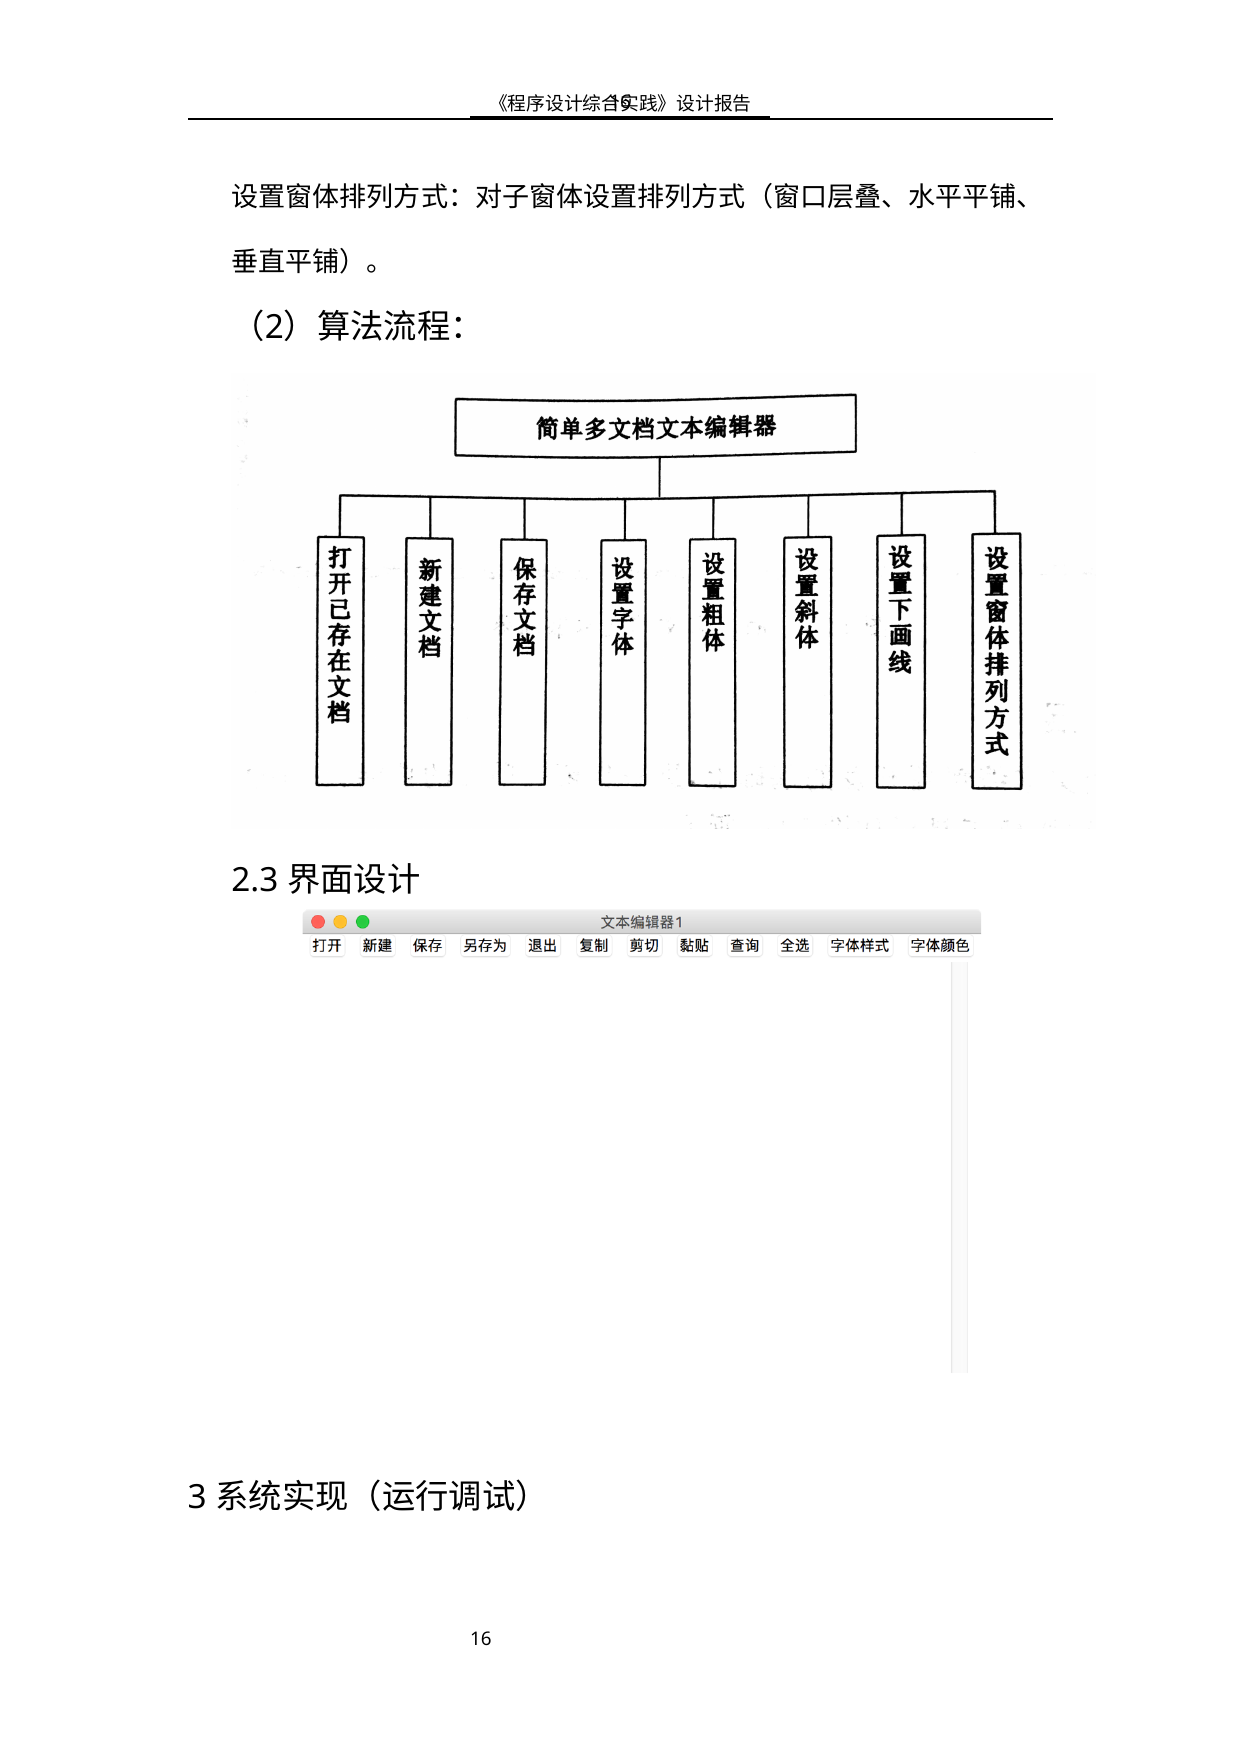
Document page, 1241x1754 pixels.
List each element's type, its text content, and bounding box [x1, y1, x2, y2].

text （2）算法流程： [231, 292, 1053, 357]
text 设置窗体排列方式：对子窗体设置排列方式（窗口层叠、水平平铺、垂直平铺）。 [231, 162, 1053, 292]
text 3 系统实现（运行调试） [187, 1462, 1053, 1527]
picture [302, 909, 982, 1376]
text 2.3 界面设计 [231, 844, 1053, 909]
picture [231, 373, 1097, 829]
